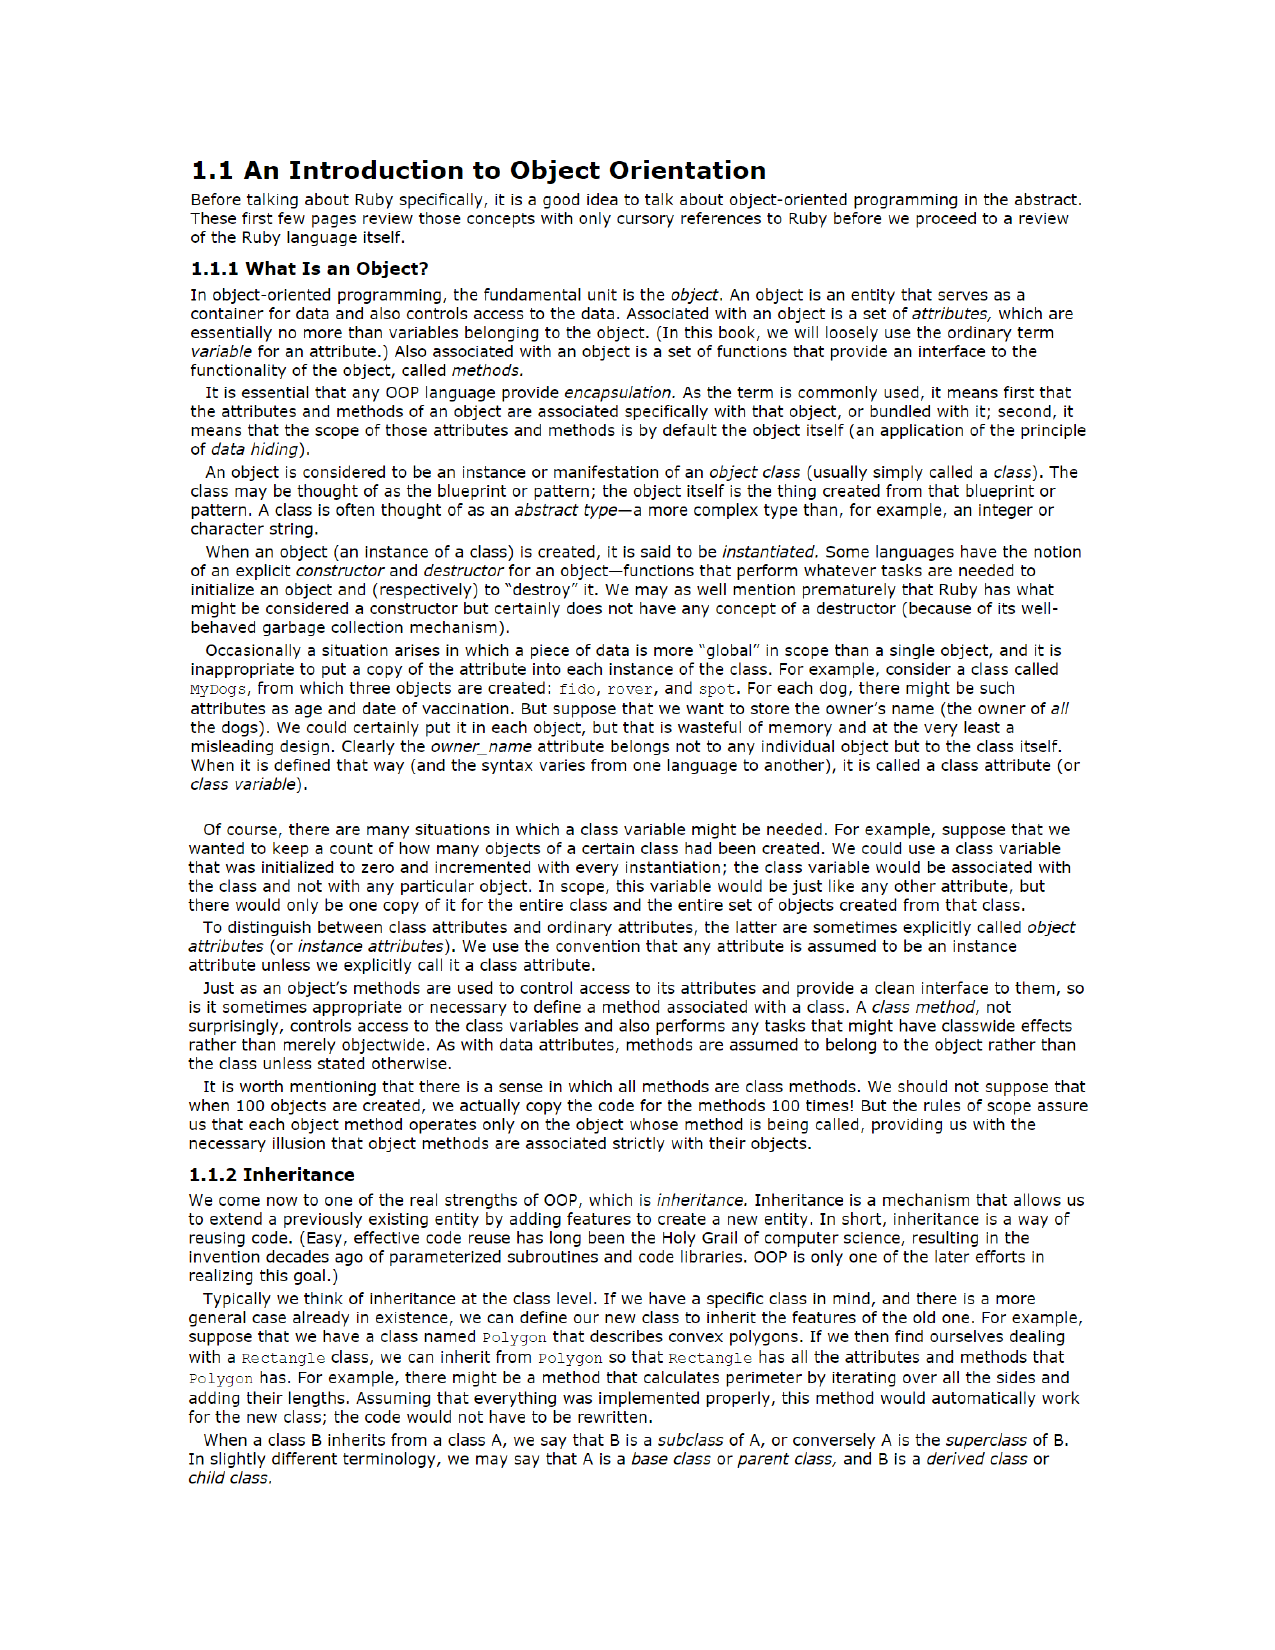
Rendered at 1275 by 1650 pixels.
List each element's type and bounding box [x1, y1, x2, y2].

picture [150, 150, 1125, 796]
picture [150, 820, 1125, 1488]
